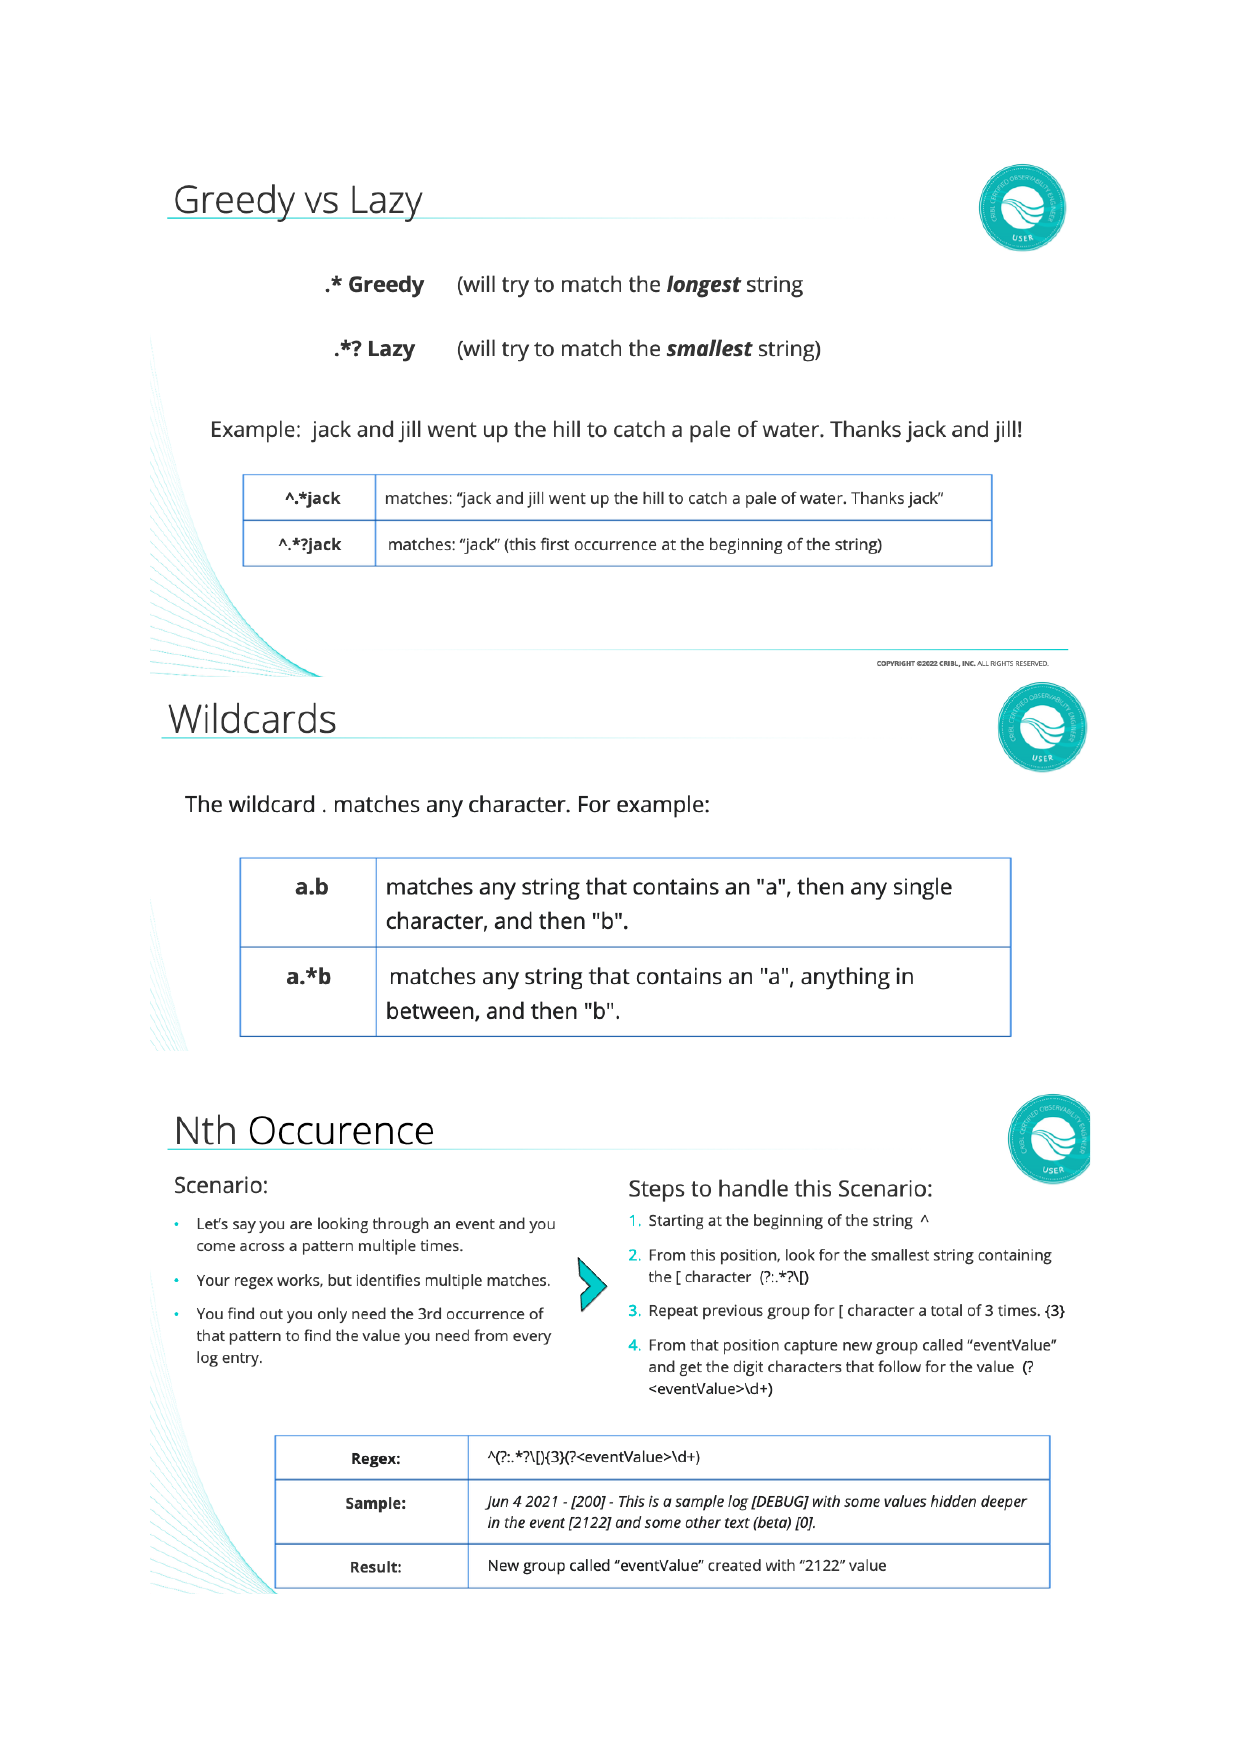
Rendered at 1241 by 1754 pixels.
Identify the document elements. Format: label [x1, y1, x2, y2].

picture [150, 150, 1091, 1051]
picture [150, 1080, 1091, 1594]
